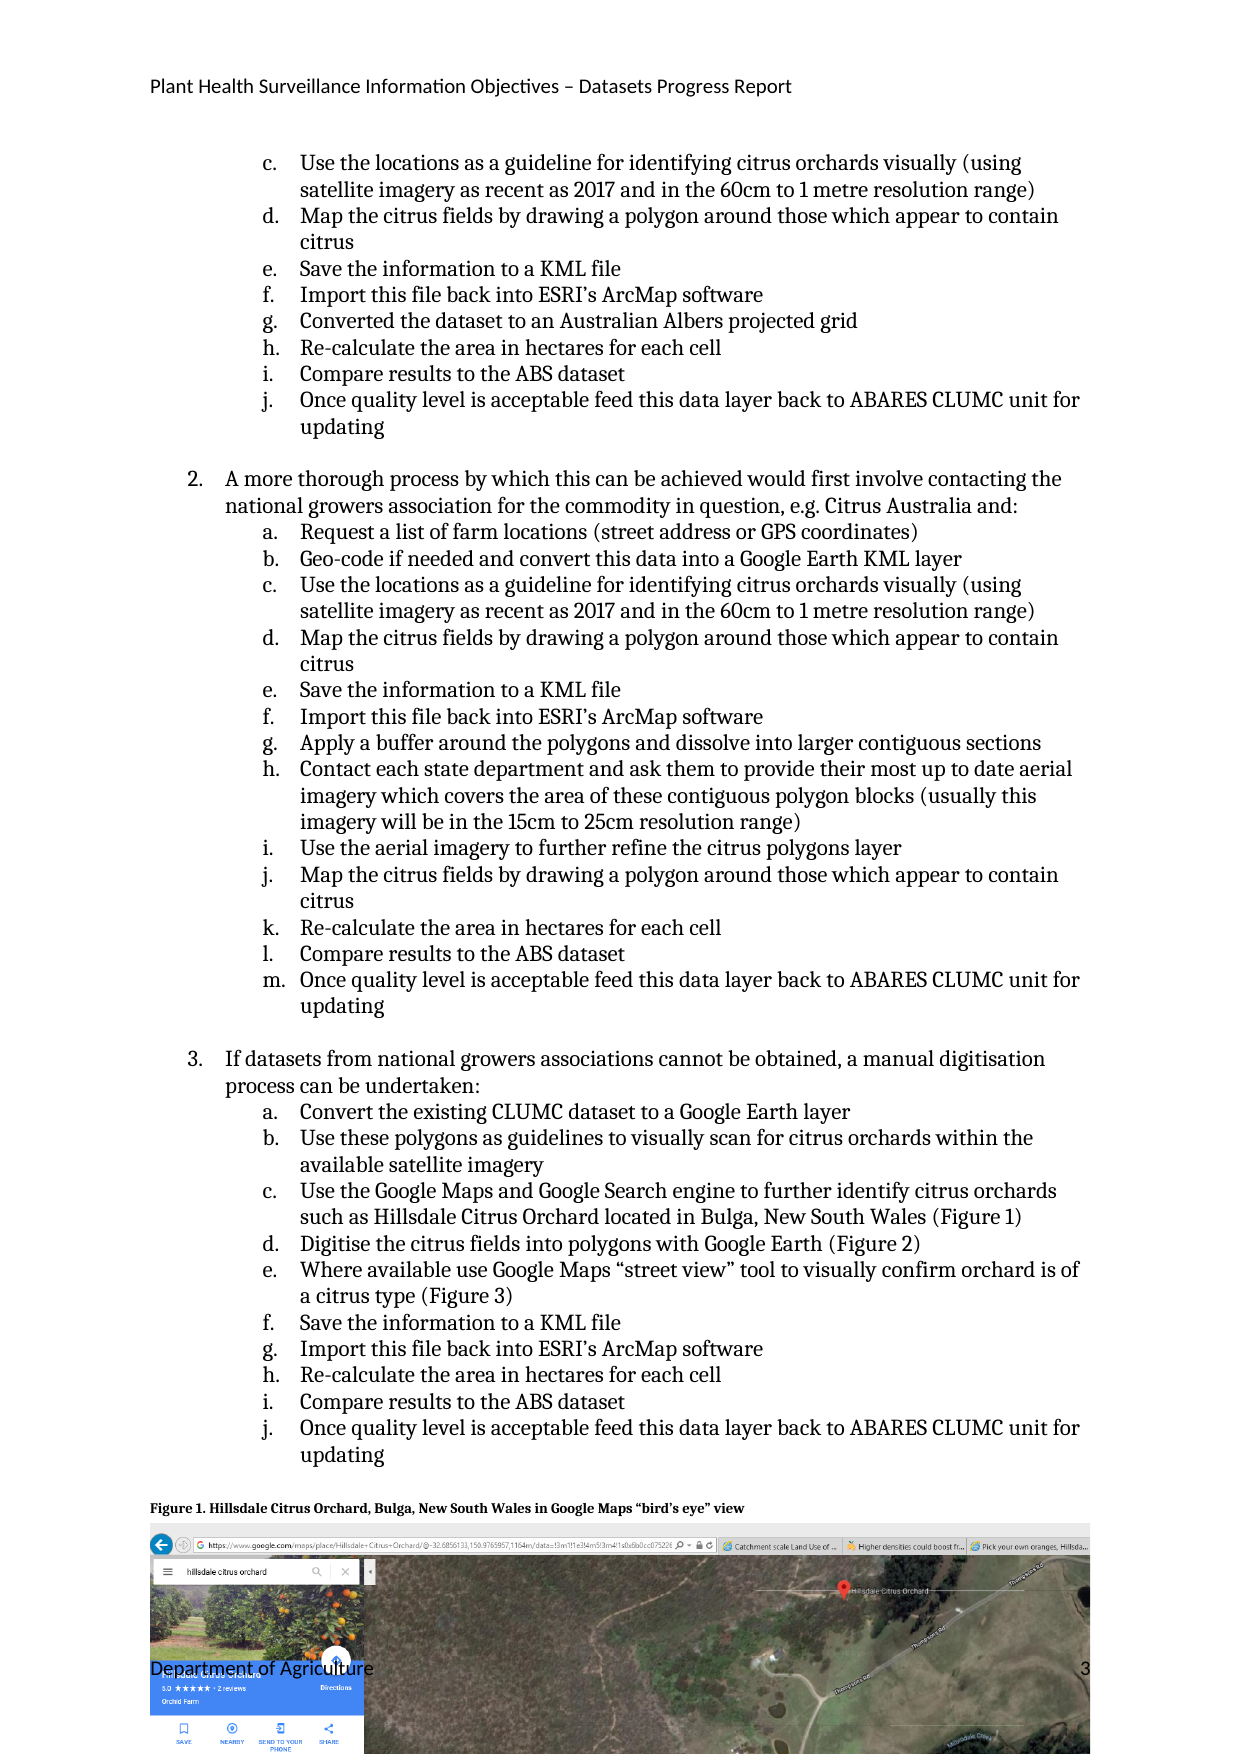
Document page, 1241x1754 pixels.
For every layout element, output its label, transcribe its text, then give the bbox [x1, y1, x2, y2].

list Where available use Google Maps “street view” tool to visually confirm orchard is of a citrus type (Figure 3) [262, 1257, 1090, 1309]
list Once quality level is acceptable feed this data layer back to ABARES CLUMC unit for updating [262, 967, 1090, 1020]
list Map the citrus fields by drawing a polygon around those which appear to contain citrus [262, 203, 1090, 255]
list Request a list of farm locations (street address or GPS coordinates) [262, 519, 1090, 545]
picture [150, 1523, 1091, 1754]
list Geo-code if needed and convert this data into a Google Earth KML layer [262, 545, 1090, 572]
list Map the citrus fields by drawing a polygon around those which appear to contain citrus [262, 624, 1090, 677]
subtitle Figure 1. Hillsdale Citrus Orchard, Bulga, New South Wales in Google Maps “bird’s eye” view [150, 1500, 1090, 1517]
list Save the information to a KML file [262, 255, 1090, 282]
list Re-calculate the area in hectares for each cell [262, 914, 1090, 941]
list Compare results to the ABS dataset [262, 361, 1090, 387]
list Use the locations as a guideline for identifying citrus orchards visually (using satellite imagery as recent as 2017 and in the 60cm to 1 metre resolution range) [262, 572, 1090, 624]
list Re-calculate the area in hectares for each cell [262, 1362, 1090, 1389]
list Use these polygons as guidelines to visually scan for citrus orchards within the available satellite imagery [262, 1125, 1090, 1178]
list Import this file back into ESRI’s ArcMap software [262, 1336, 1090, 1362]
list Converted the dataset to an Australian Albers projected grid [262, 308, 1090, 334]
list Once quality level is acceptable feed this data layer back to ABARES CLUMC unit for updating [262, 387, 1090, 440]
list Compare results to the ABS dataset [262, 941, 1090, 967]
list Digitise the citrus fields into polygons with Google Earth (Figure 2) [262, 1231, 1090, 1257]
list Re-calculate the area in hectares for each cell [262, 334, 1090, 361]
list Save the information to a KML file [262, 677, 1090, 703]
list Import this file back into ESRI’s ArcMap software [262, 282, 1090, 308]
list Once quality level is acceptable feed this data layer back to ABARES CLUMC unit for updating [262, 1415, 1090, 1468]
list Convert the existing CLUMC dataset to a Google Earth layer [262, 1099, 1090, 1125]
list A more thorough process by which this can be achieved would first involve contacting the national growers association for the commodity in question, e.g. Citrus Australia and: [187, 466, 1090, 519]
list Contact each state department and ask them to provide their most up to date aerial imagery which covers the area of these contiguous polygon blocks (usually this imagery will be in the 15cm to 25cm resolution range) [262, 756, 1090, 835]
list Save the information to a KML file [262, 1309, 1090, 1336]
list Use the locations as a guideline for identifying citrus orchards visually (using satellite imagery as recent as 2017 and in the 60cm to 1 metre resolution range) [262, 150, 1090, 203]
list Use the Google Maps and Google Search engine to further identify citrus orchards such as Hillsdale Citrus Orchard located in Bulga, New South Wales (Figure 1) [262, 1178, 1090, 1231]
list Import this file back into ESRI’s ArcMap software [262, 703, 1090, 730]
list Compare results to the ABS dataset [262, 1389, 1090, 1415]
list Apply a buffer around the polygons and dissolve into larger contiguous sections [262, 730, 1090, 756]
list Use the aerial imagery to further refine the citrus polygons layer [262, 835, 1090, 862]
list If datasets from national growers associations cannot be obtained, a manual digitisation process can be undertaken: [187, 1046, 1090, 1099]
list Map the citrus fields by drawing a polygon around those which appear to contain citrus [262, 862, 1090, 914]
